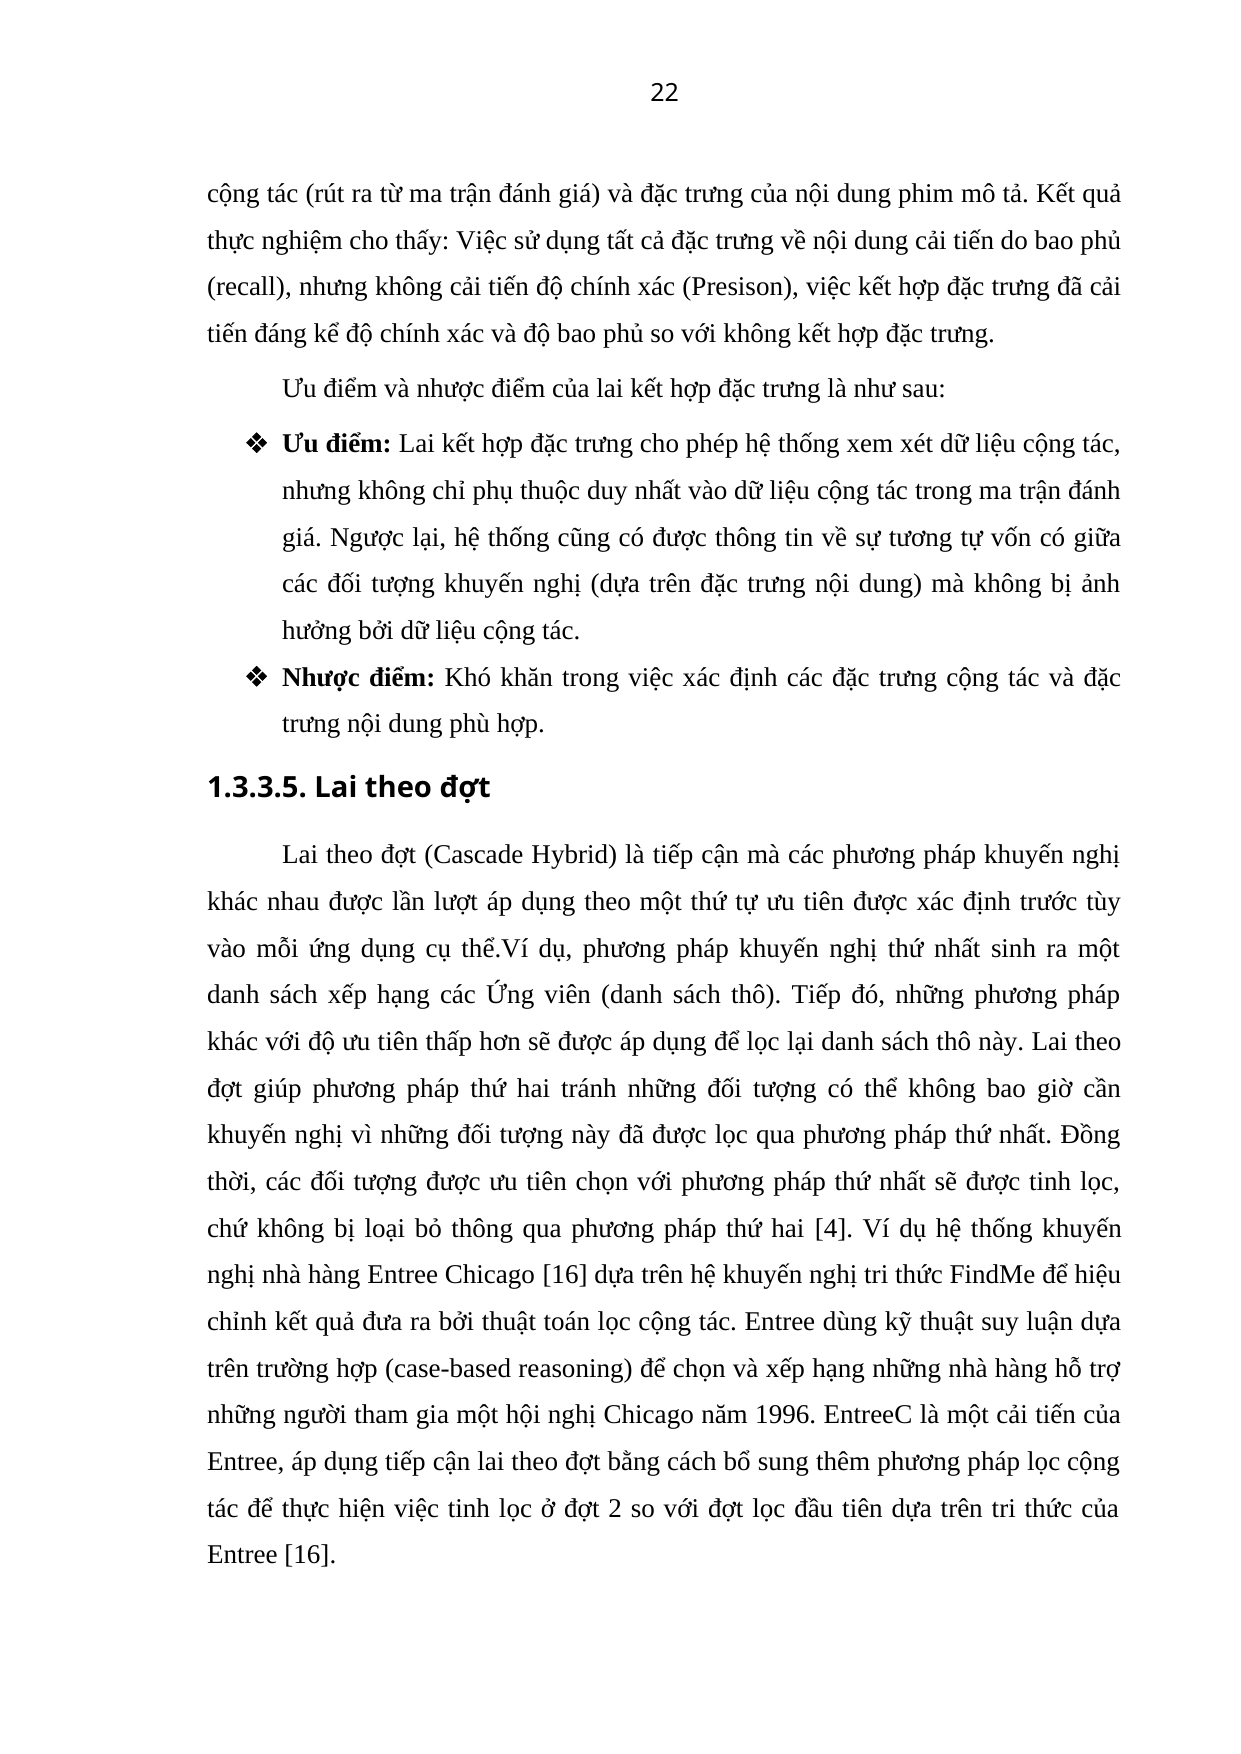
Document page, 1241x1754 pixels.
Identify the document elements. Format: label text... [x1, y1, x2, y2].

list Ưu điểm: Lai kết hợp đặc trưng cho phép hệ thống xem xét dữ liệu cộng tác, nhưng không chỉ phụ thuộc duy nhất vào dữ liệu cộng tác trong ma trận đánh giá. Ngược lại, hệ thống cũng có được thông tin về sự tương tự vốn có giữa các đối tượng khuyến nghị (dựa trên đặc trưng nội dung) mà không bị ảnh hưởng bởi dữ liệu cộng tác. [244, 427, 1122, 645]
list Nhược điểm: Khó khăn trong việc xác định các đặc trưng cộng tác và đặc trưng nội dung phù hợp. [244, 661, 1122, 738]
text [207, 177, 1122, 348]
subtitle 1.3.3.5. Lai theo đợt [207, 767, 1122, 806]
text Lai theo đợt (Cascade Hybrid) là tiếp cận mà các phương pháp khuyến nghị khác nhau được lần lượt áp dụng theo một thứ tự ưu tiên được xác định trước tùy vào mỗi ứng dụng cụ thể.Ví dụ, phương pháp khuyến nghị thứ nhất sinh ra một danh sách xếp hạng các Ứng viên (danh sách thô). Tiếp đó, những phương pháp khác với độ ưu tiên thấp hơn sẽ được áp dụng để lọc lại danh sách thô này. Lai theo đợt giúp phương pháp thứ hai tránh những đối tượng có thể không bao giờ cần khuyến nghị vì những đối tượng này đã được lọc qua phương pháp thứ nhất. Đồng thời, các đối tượng được ưu tiên chọn với phương pháp thứ nhất sẽ được tinh lọc, chứ không bị loại bỏ thông qua phương pháp thứ hai . Ví dụ hệ thống khuyến nghị nhà hàng Entree Chicago dựa trên hệ khuyến nghị tri thức FindMe để hiệu chỉnh kết quả đưa ra bởi thuật toán lọc cộng tác. Entree dùng kỹ thuật suy luận dựa trên trường hợp (case-based reasoning) để chọn và xếp hạng những nhà hàng hỗ trợ những người tham gia một hội nghị Chicago năm 1996. EntreeC là một cải tiến của Entree, áp dụng tiếp cận lai theo đợt bằng cách bổ sung thêm phương pháp lọc cộng tác để thực hiện việc tinh lọc ở đợt 2 so với đợt lọc đầu tiên dựa trên tri thức của Entree . [207, 838, 1122, 1570]
text Ưu điểm và nhược điểm của lai kết hợp đặc trưng là như sau: [207, 372, 1122, 403]
